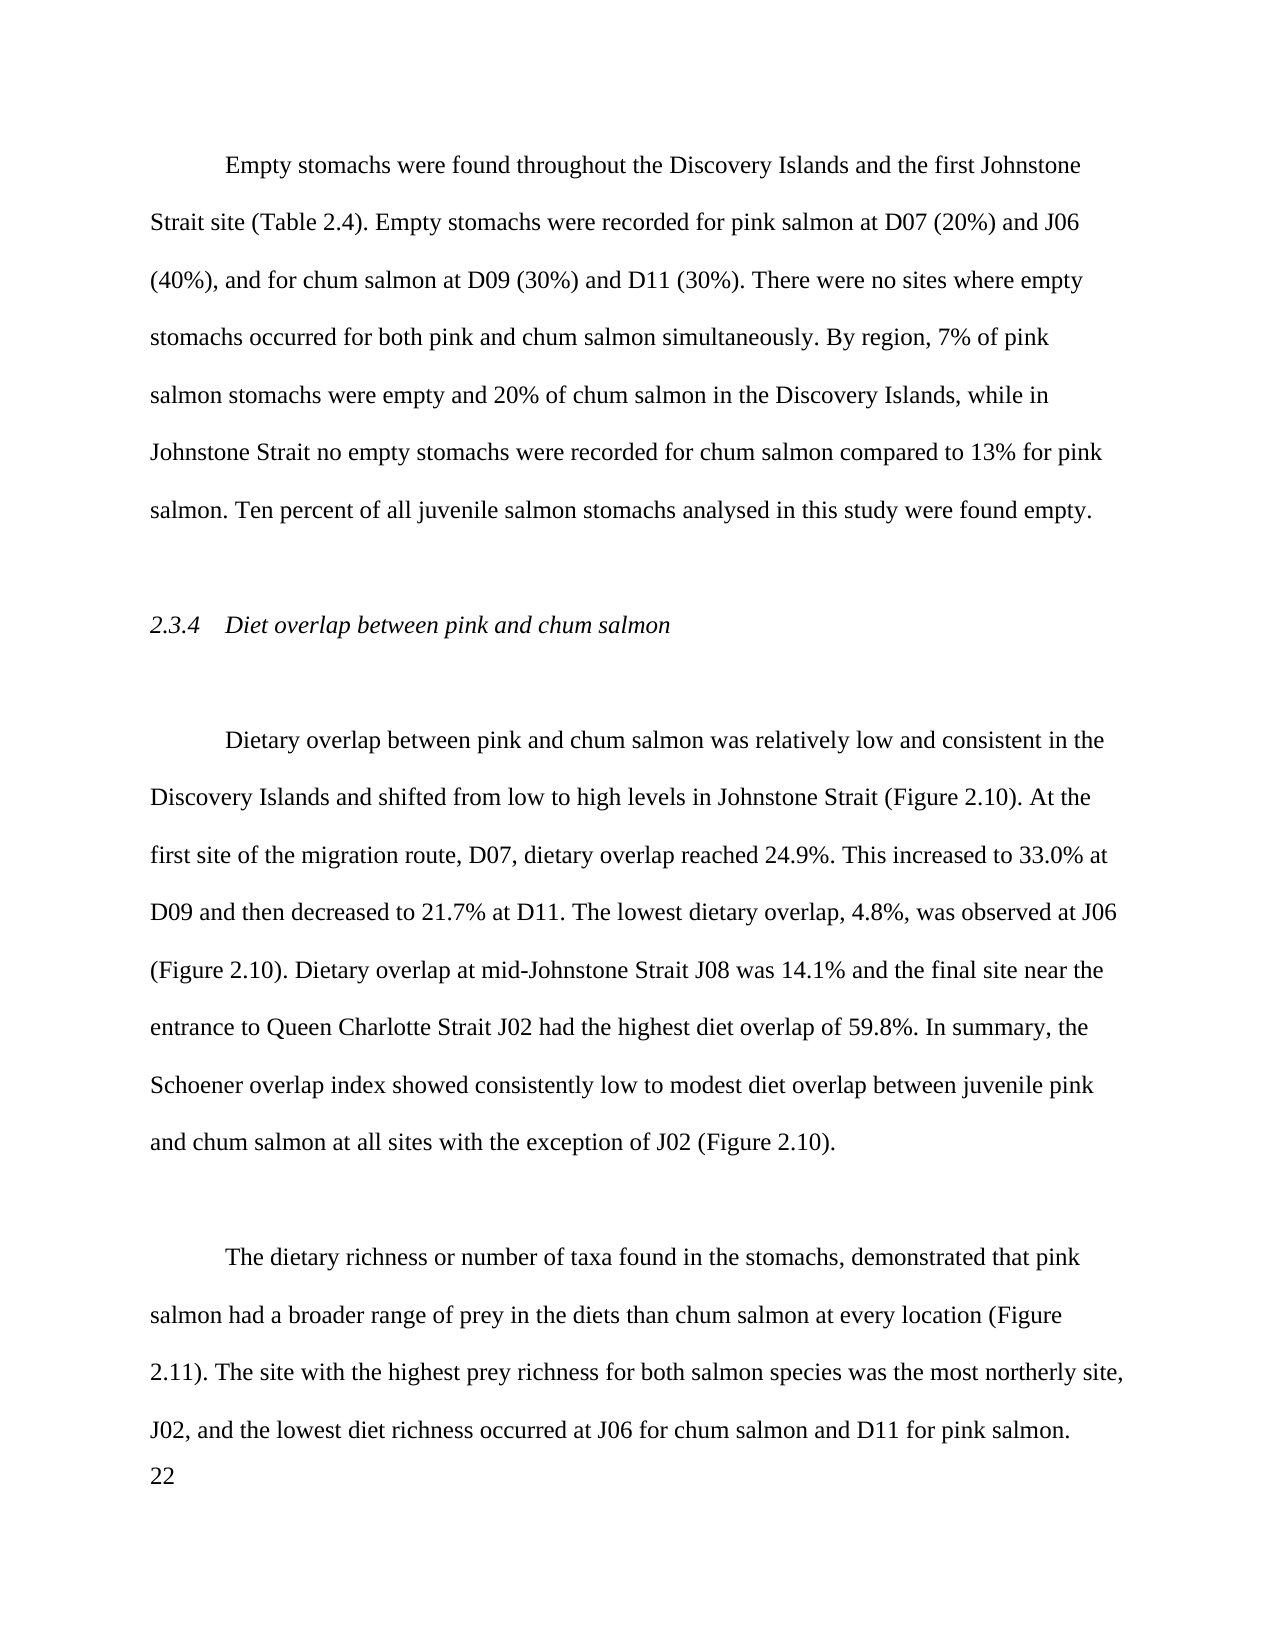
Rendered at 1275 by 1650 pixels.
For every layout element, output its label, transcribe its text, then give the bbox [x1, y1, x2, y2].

subtitle Diet overlap between pink and chum salmon [150, 610, 1125, 639]
text Empty stomachs were found throughout the Discovery Islands and the first Johnstone Strait site (Table 2.4). Empty stomachs were recorded for pink salmon at D07 (20%) and J06 (40%), and for chum salmon at D09 (30%) and D11 (30%). There were no sites where empty stomachs occurred for both pink and chum salmon simultaneously. By region, 7% of pink salmon stomachs were empty and 20% of chum salmon in the Discovery Islands, while in Johnstone Strait no empty stomachs were recorded for chum salmon compared to 13% for pink salmon. Ten percent of all juvenile salmon stomachs analysed in this study were found empty. [150, 150, 1125, 524]
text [150, 1242, 1125, 1444]
